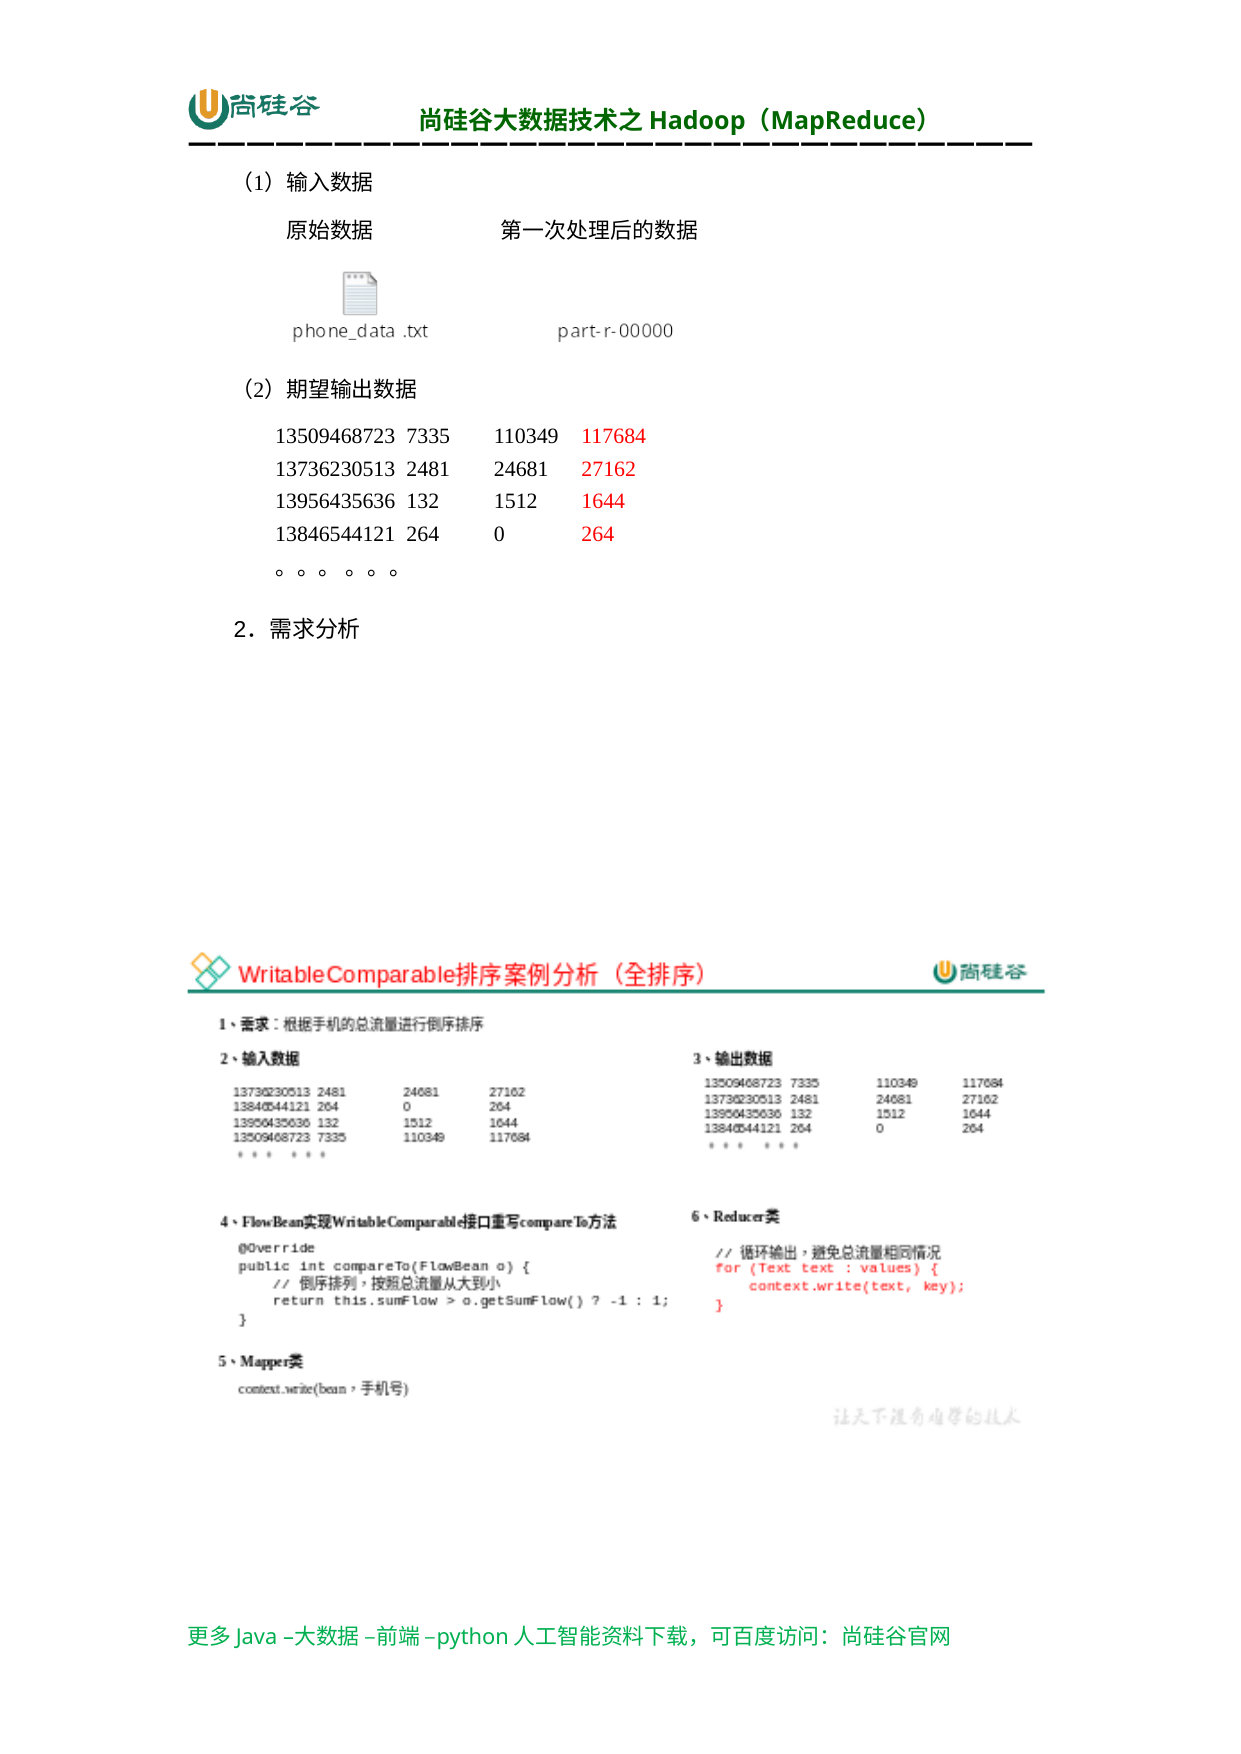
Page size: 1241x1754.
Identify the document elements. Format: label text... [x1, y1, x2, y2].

text 2．需求分析 [187, 595, 1053, 660]
text （2）期望输出数据 [187, 372, 1053, 404]
text 13956435636 132 1512 1644 [231, 485, 1053, 517]
text 。。。 。。。 [231, 550, 1053, 582]
text （1）输入数据 [187, 165, 1053, 197]
text 原始数据 第一次处理后的数据 [231, 213, 1053, 246]
text 13736230513 2481 24681 27162 [231, 452, 1053, 485]
text 13509468723 7335 110349 117684 [231, 420, 1053, 452]
text 13846544121 264 0 264 [231, 517, 1053, 550]
